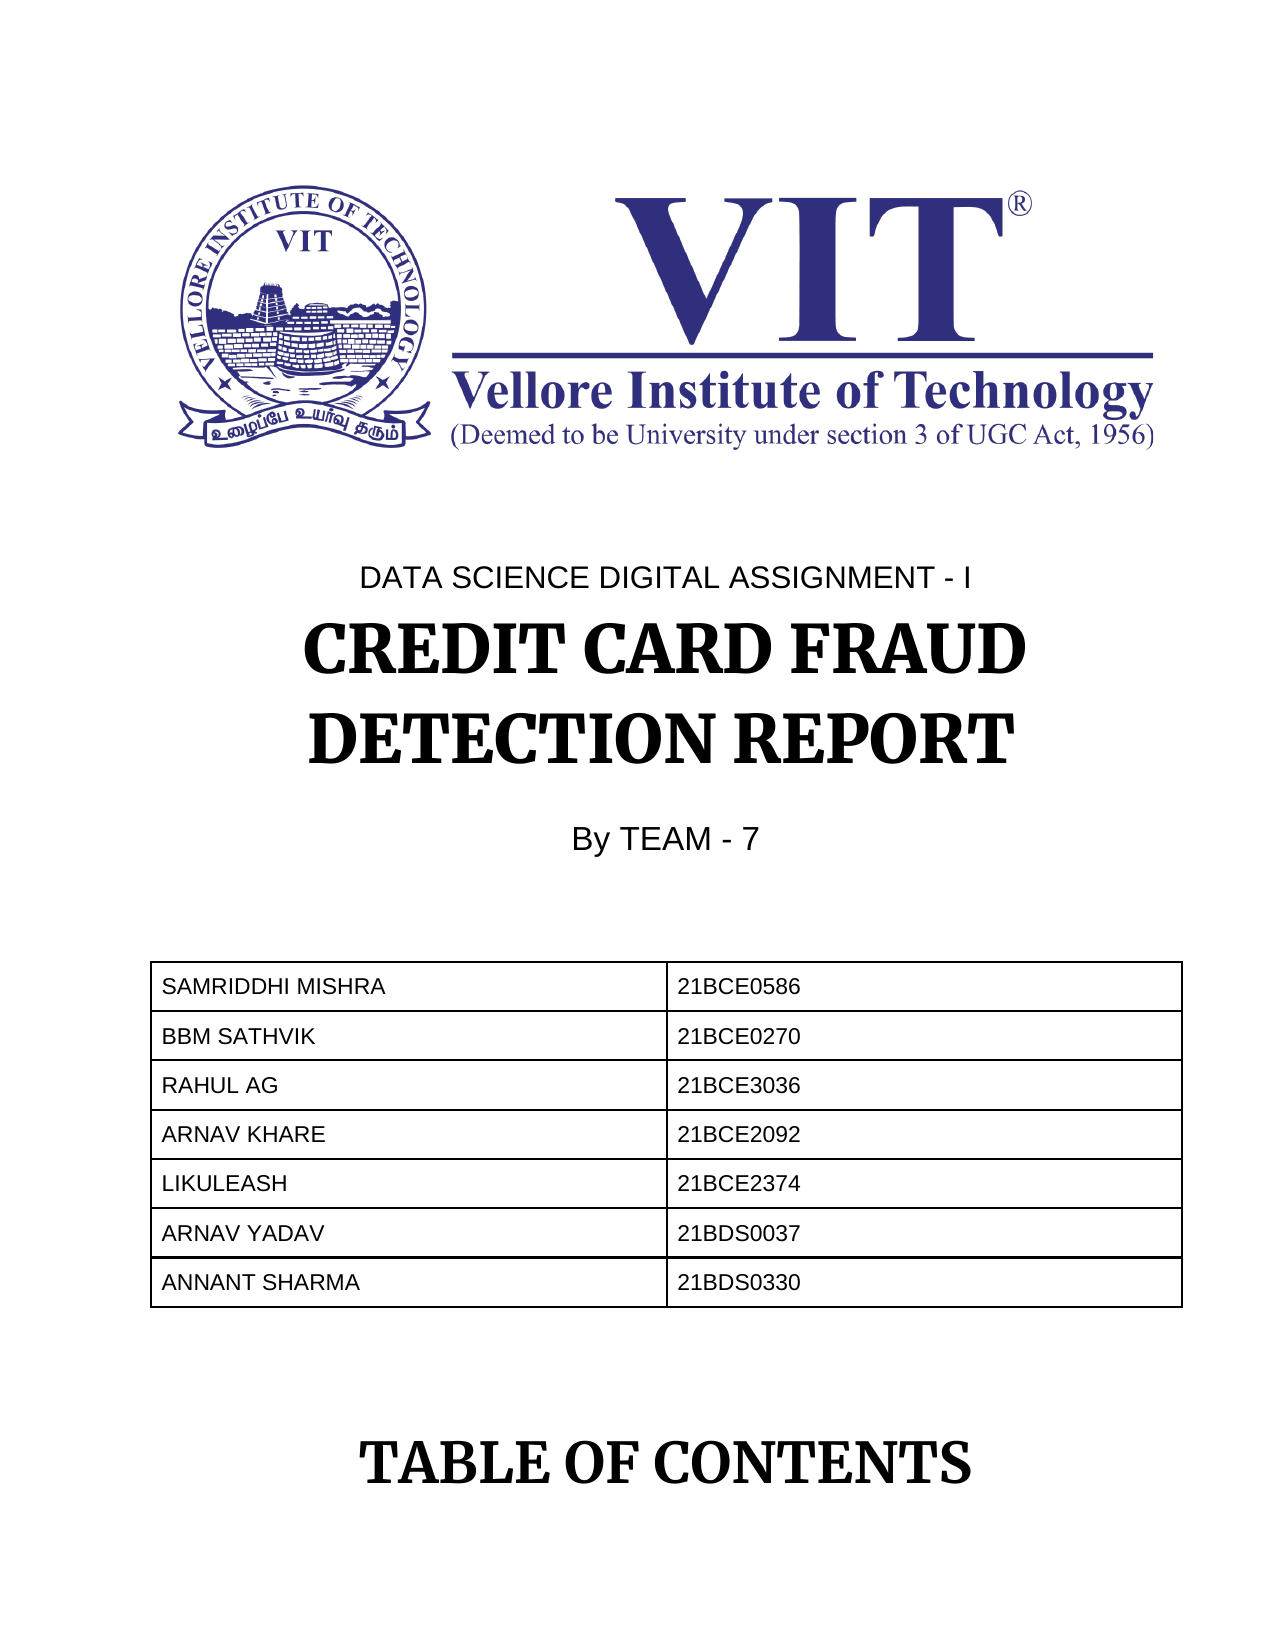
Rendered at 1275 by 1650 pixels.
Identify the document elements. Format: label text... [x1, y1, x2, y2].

table_cell LIKULEASH [152, 1160, 666, 1207]
table_cell 21BCE2092 [668, 1111, 1181, 1158]
table_cell 21BCE2374 [668, 1160, 1181, 1207]
table_cell 21BCE0270 [668, 1012, 1181, 1059]
table_header SAMRIDDHI MISHRA [152, 963, 666, 1010]
table_cell 21BCE3036 [668, 1061, 1181, 1109]
subtitle By TEAM - 7 [150, 819, 1181, 858]
table_cell BBM SATHVIK [152, 1012, 666, 1059]
table_cell ANNANT SHARMA [152, 1259, 666, 1306]
table_header 21BCE0586 [668, 963, 1181, 1010]
title DETECTION REPORT [150, 698, 1181, 782]
title CREDIT CARD FRAUD [150, 608, 1181, 692]
table_cell 21BDS0330 [668, 1259, 1181, 1306]
picture [178, 180, 1154, 451]
table_cell RAHUL AG [152, 1061, 666, 1109]
table_cell ARNAV KHARE [152, 1111, 666, 1158]
subtitle DATA SCIENCE DIGITAL ASSIGNMENT - I [150, 559, 1181, 595]
text TABLE OF CONTENTS [150, 1429, 1181, 1499]
table_cell 21BDS0037 [668, 1209, 1181, 1256]
table_cell ARNAV YADAV [152, 1209, 666, 1256]
